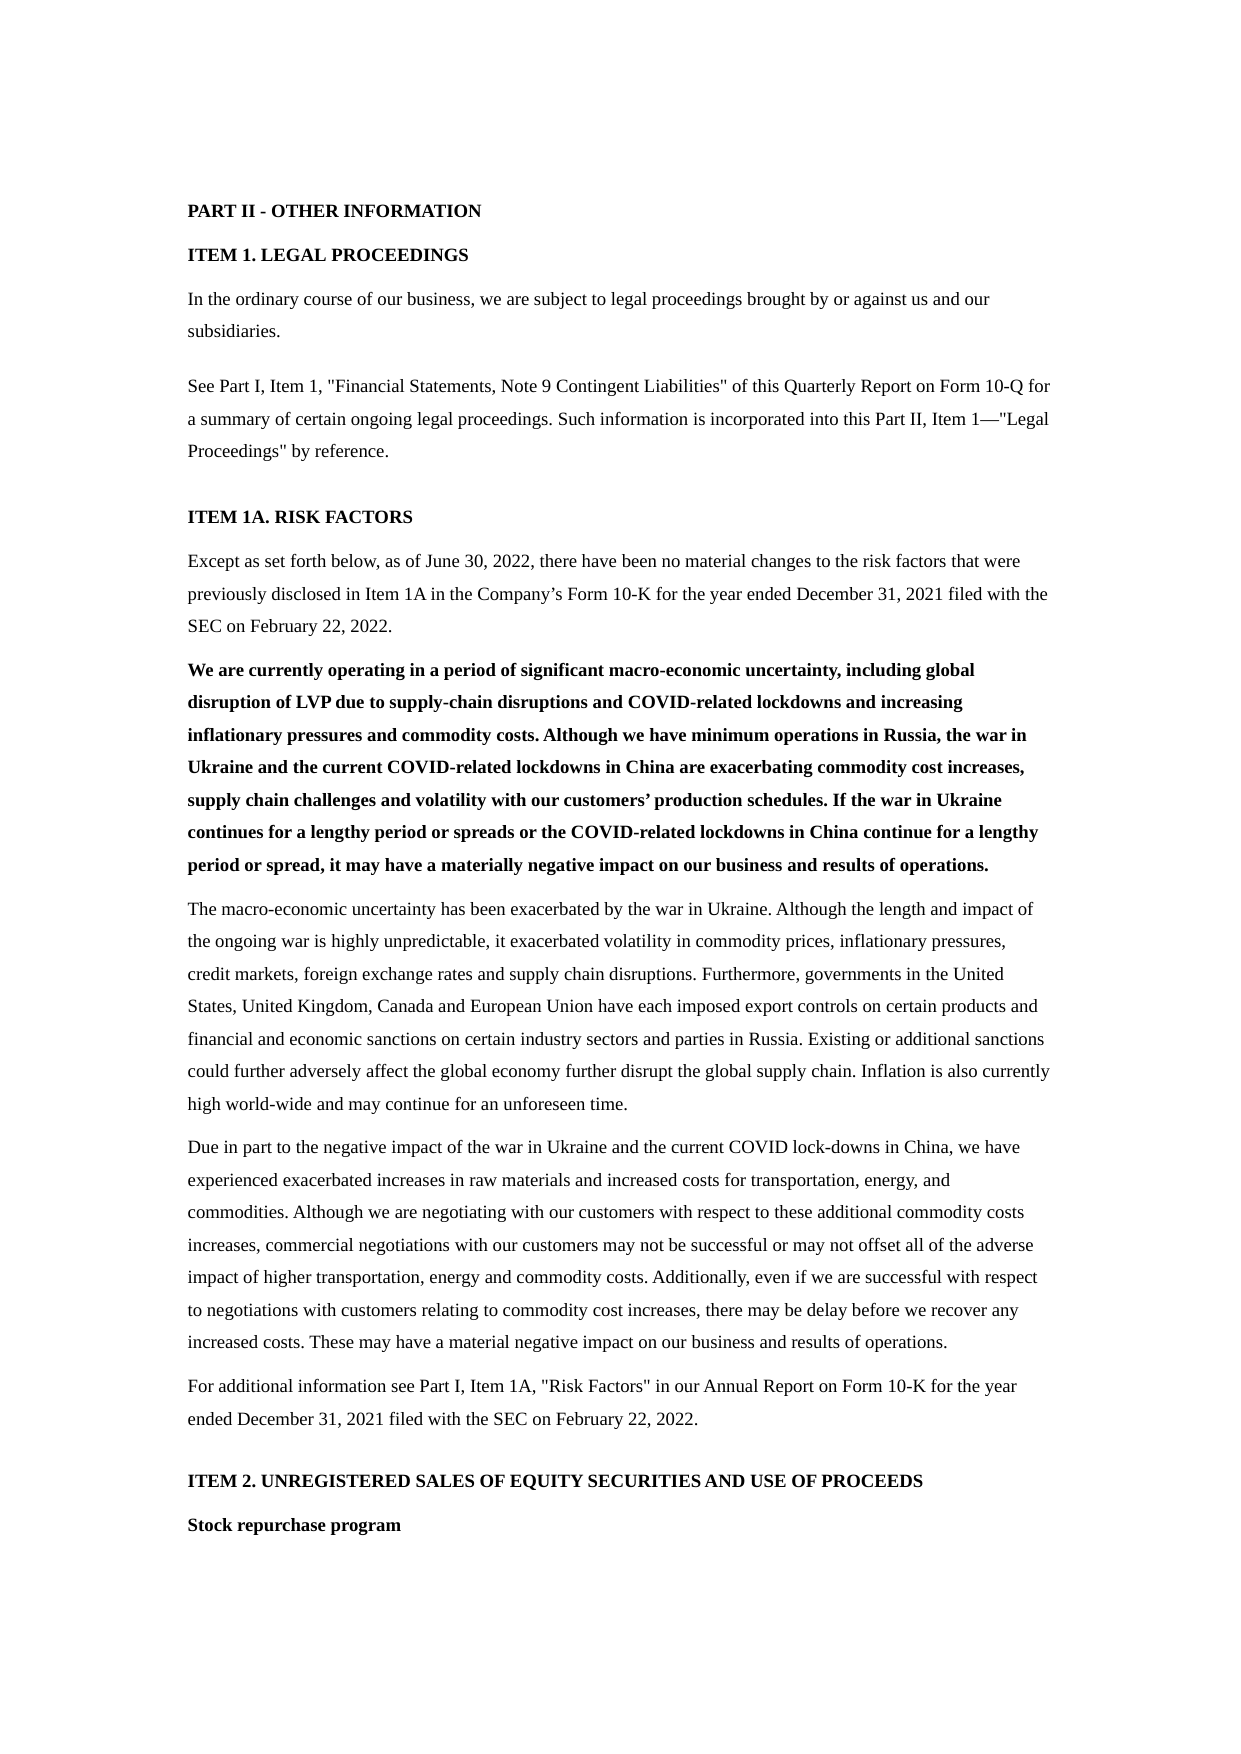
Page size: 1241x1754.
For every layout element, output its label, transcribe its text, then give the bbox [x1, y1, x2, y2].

text Stock repurchase program [187, 1508, 1053, 1541]
text Due in part to the negative impact of the war in Ukraine and the current COVID lock-downs in China, we have experienced exacerbated increases in raw materials and increased costs for transportation, energy, and commodities. Although we are negotiating with our customers with respect to these additional commodity costs increases, commercial negotiations with our customers may not be successful or may not offset all of the adverse impact of higher transportation, energy and commodity costs. Additionally, even if we are successful with respect to negotiations with customers relating to commodity cost increases, there may be delay before we recover any increased costs. These may have a material negative impact on our business and results of operations. [187, 1131, 1053, 1358]
text See Part I, Item 1, "Financial Statements, Note 9 Contingent Liabilities" of this Quarterly Report on Form 10-Q for a summary of certain ongoing legal proceedings. Such information is incorporated into this Part II, Item 1—"Legal Proceedings" by reference. [187, 369, 1053, 467]
text ITEM 2. UNREGISTERED SALES OF EQUITY SECURITIES AND USE OF PROCEEDS [187, 1464, 1053, 1497]
text We are currently operating in a period of significant macro-economic uncertainty, including global disruption of LVP due to supply-chain disruptions and COVID-related lockdowns and increasing inflationary pressures and commodity costs. Although we have minimum operations in Russia, the war in Ukraine and the current COVID-related lockdowns in China are exacerbating commodity cost increases, supply chain challenges and volatility with our customers’ production schedules. If the war in Ukraine continues for a lengthy period or spreads or the COVID-related lockdowns in China continue for a lengthy period or spread, it may have a materially negative impact on our business and results of operations.‌ [187, 653, 1053, 881]
text Except as set forth below, as of June 30, 2022, there have been no material changes to the risk factors that were previously disclosed in Item 1A in the Company’s Form 10-K for the year ended December 31, 2021 filed with the SEC on February 22, 2022. [187, 544, 1053, 642]
text For additional information see Part I, Item 1A, "Risk Factors" in our Annual Report on Form 10-K for the year ended December 31, 2021 filed with the SEC on February 22, 2022. [187, 1369, 1053, 1434]
text In the ordinary course of our business, we are subject to legal proceedings brought by or against us and our subsidiaries.‌ [187, 282, 1053, 347]
text PART II - OTHER INFORMATION [187, 194, 1053, 227]
text ITEM 1A. RISK FACTORS [187, 501, 1053, 533]
text ITEM 1. LEGAL PROCEEDINGS [187, 238, 1053, 271]
text The macro-economic uncertainty has been exacerbated by the war in Ukraine. Although the length and impact of the ongoing war is highly unpredictable, it exacerbated volatility in commodity prices, inflationary pressures, credit markets, foreign exchange rates and supply chain disruptions. Furthermore, governments in the United States, United Kingdom, Canada and European Union have each imposed export controls on certain products and financial and economic sanctions on certain industry sectors and parties in Russia. Existing or additional sanctions could further adversely affect the global economy further disrupt the global supply chain. Inflation is also currently high world-wide and may continue for an unforeseen time. [187, 892, 1053, 1119]
